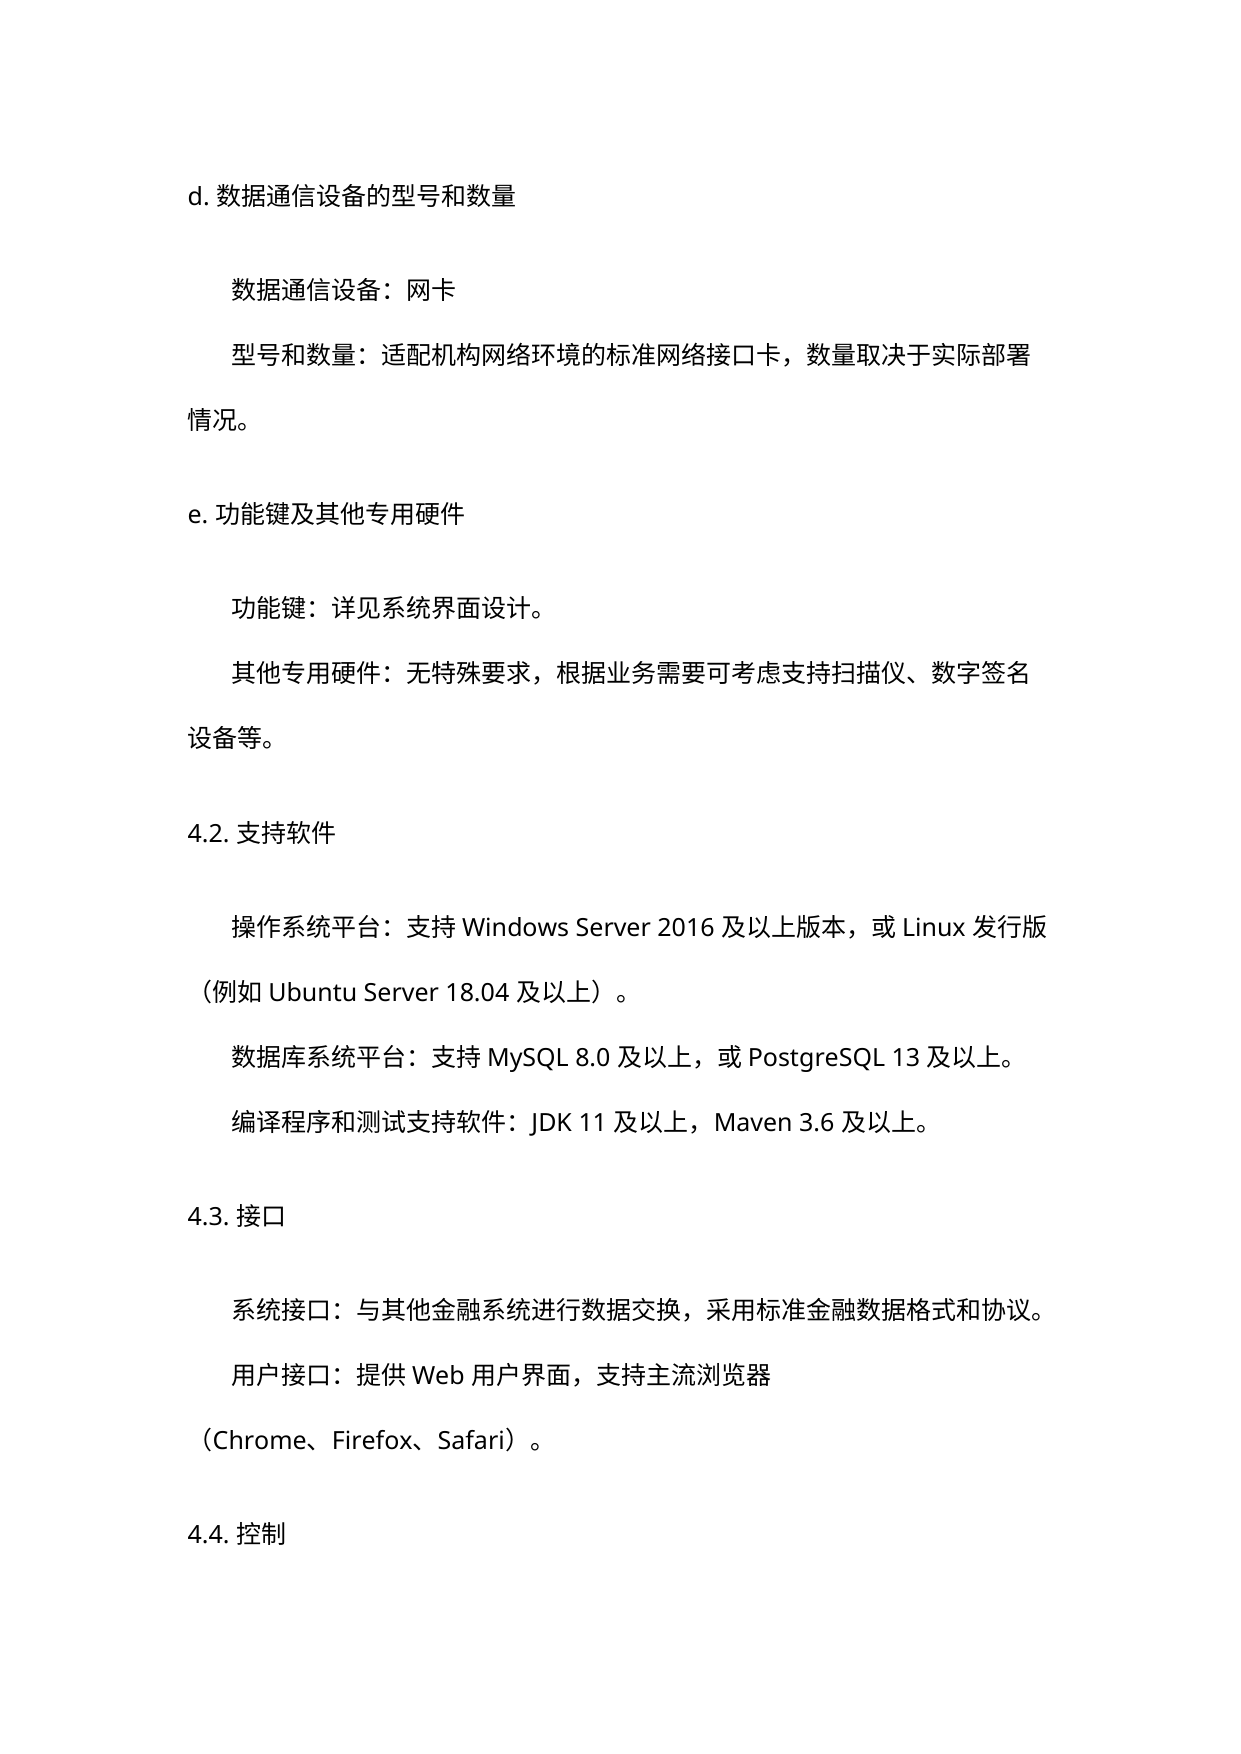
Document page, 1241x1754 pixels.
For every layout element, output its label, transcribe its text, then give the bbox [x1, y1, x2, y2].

text 数据通信设备：网卡 [187, 256, 1053, 321]
text 编译程序和测试支持软件：JDK 11 及以上，Maven 3.6 及以上。 [187, 1088, 1053, 1153]
text 4.3. 接口 [187, 1182, 1053, 1247]
text 数据库系统平台：支持 MySQL 8.0 及以上，或 PostgreSQL 13 及以上。 [187, 1023, 1053, 1088]
text 系统接口：与其他金融系统进行数据交换，采用标准金融数据格式和协议。 [187, 1276, 1053, 1341]
text 操作系统平台：支持 Windows Server 2016 及以上版本，或 Linux 发行版（例如 Ubuntu Server 18.04 及以上）。 [187, 893, 1053, 1023]
text e. 功能键及其他专用硬件 [187, 480, 1053, 545]
text 功能键：详见系统界面设计。 [187, 574, 1053, 639]
text 其他专用硬件：无特殊要求，根据业务需要可考虑支持扫描仪、数字签名设备等。 [187, 639, 1053, 769]
text d. 数据通信设备的型号和数量 [187, 162, 1053, 227]
text 型号和数量：适配机构网络环境的标准网络接口卡，数量取决于实际部署情况。 [187, 321, 1053, 451]
text 4.4. 控制 [187, 1500, 1053, 1565]
text 4.2. 支持软件 [187, 799, 1053, 864]
text 用户接口：提供 Web 用户界面，支持主流浏览器（Chrome、Firefox、Safari）。 [187, 1341, 1053, 1471]
